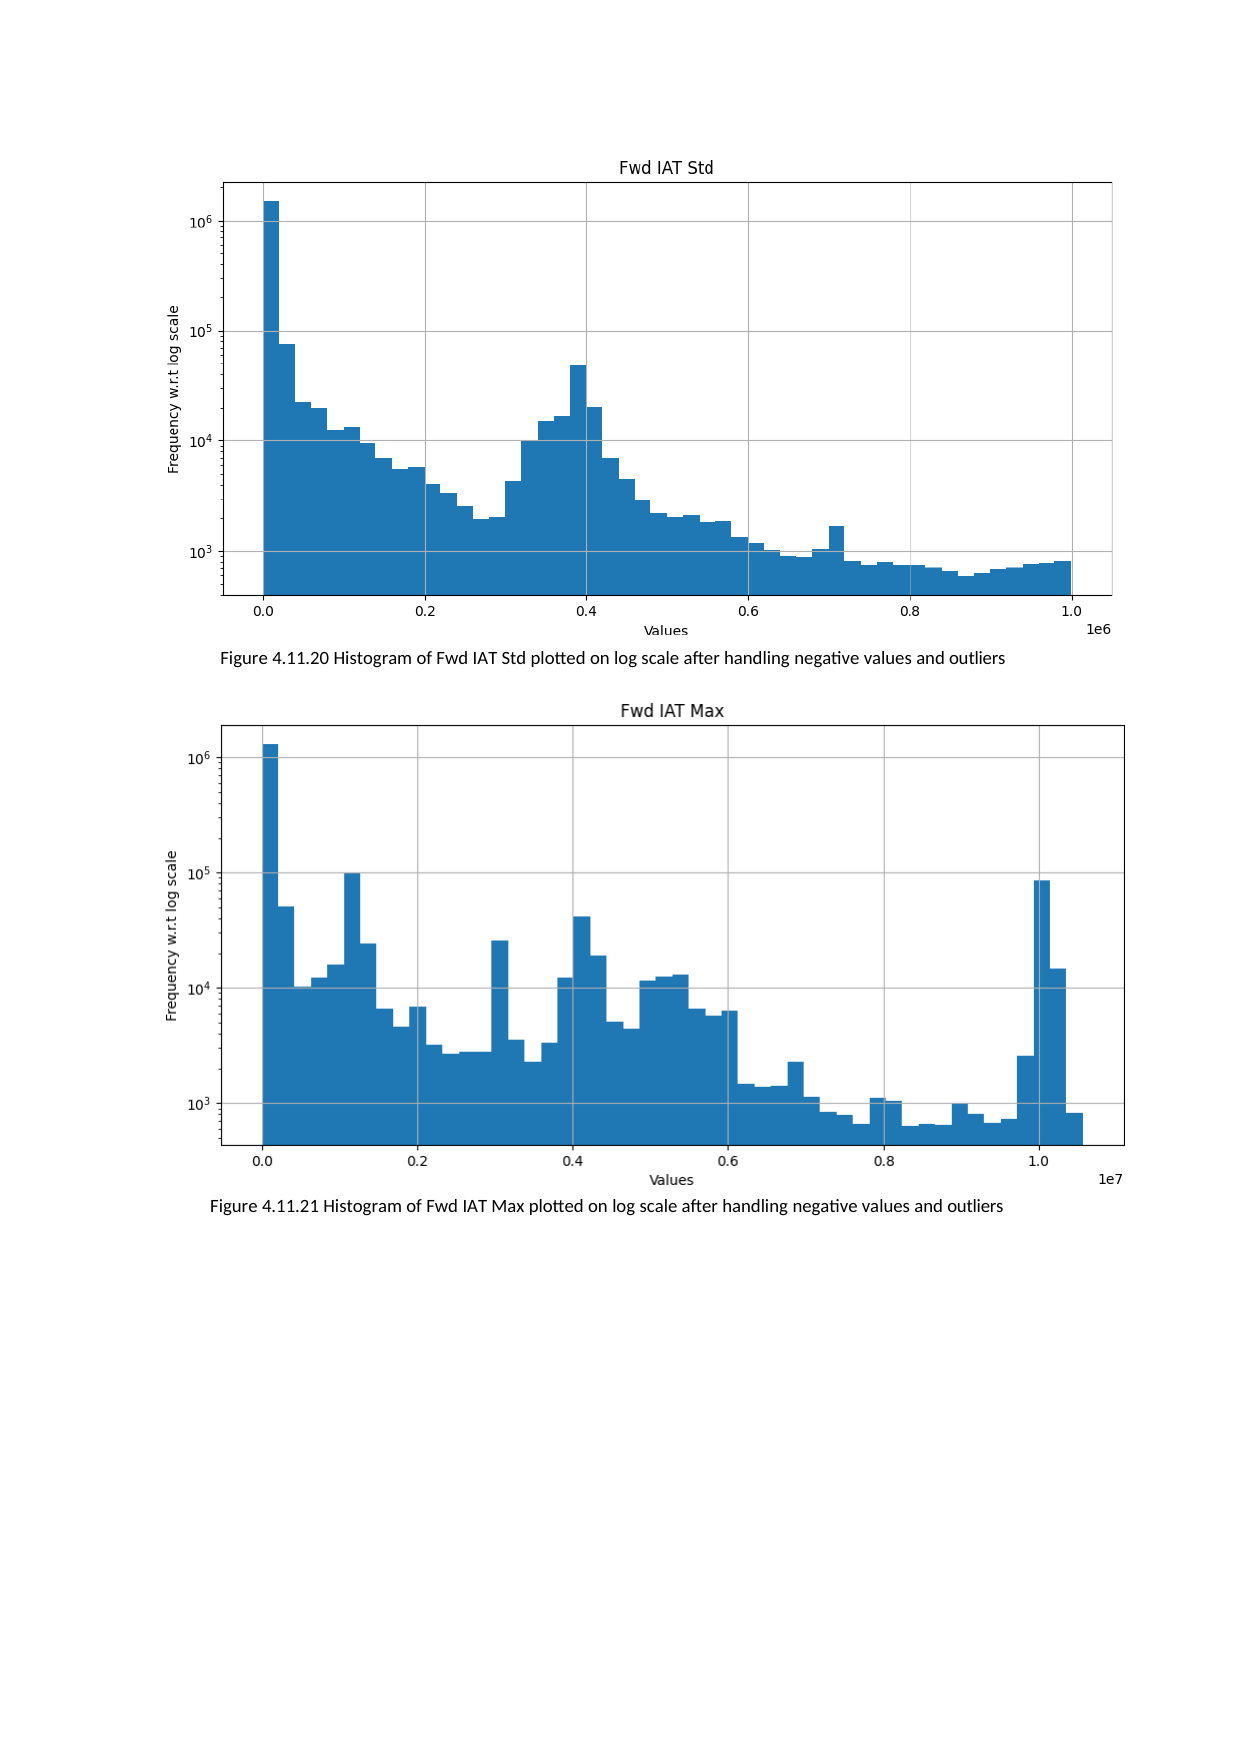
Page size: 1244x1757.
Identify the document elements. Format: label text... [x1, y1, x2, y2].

picture [165, 703, 1126, 1185]
text Figure 4.11.20 Histogram of Fwd IAT Std plotted on log scale after handling negative values and outliers [220, 646, 1170, 669]
picture [167, 160, 1113, 635]
